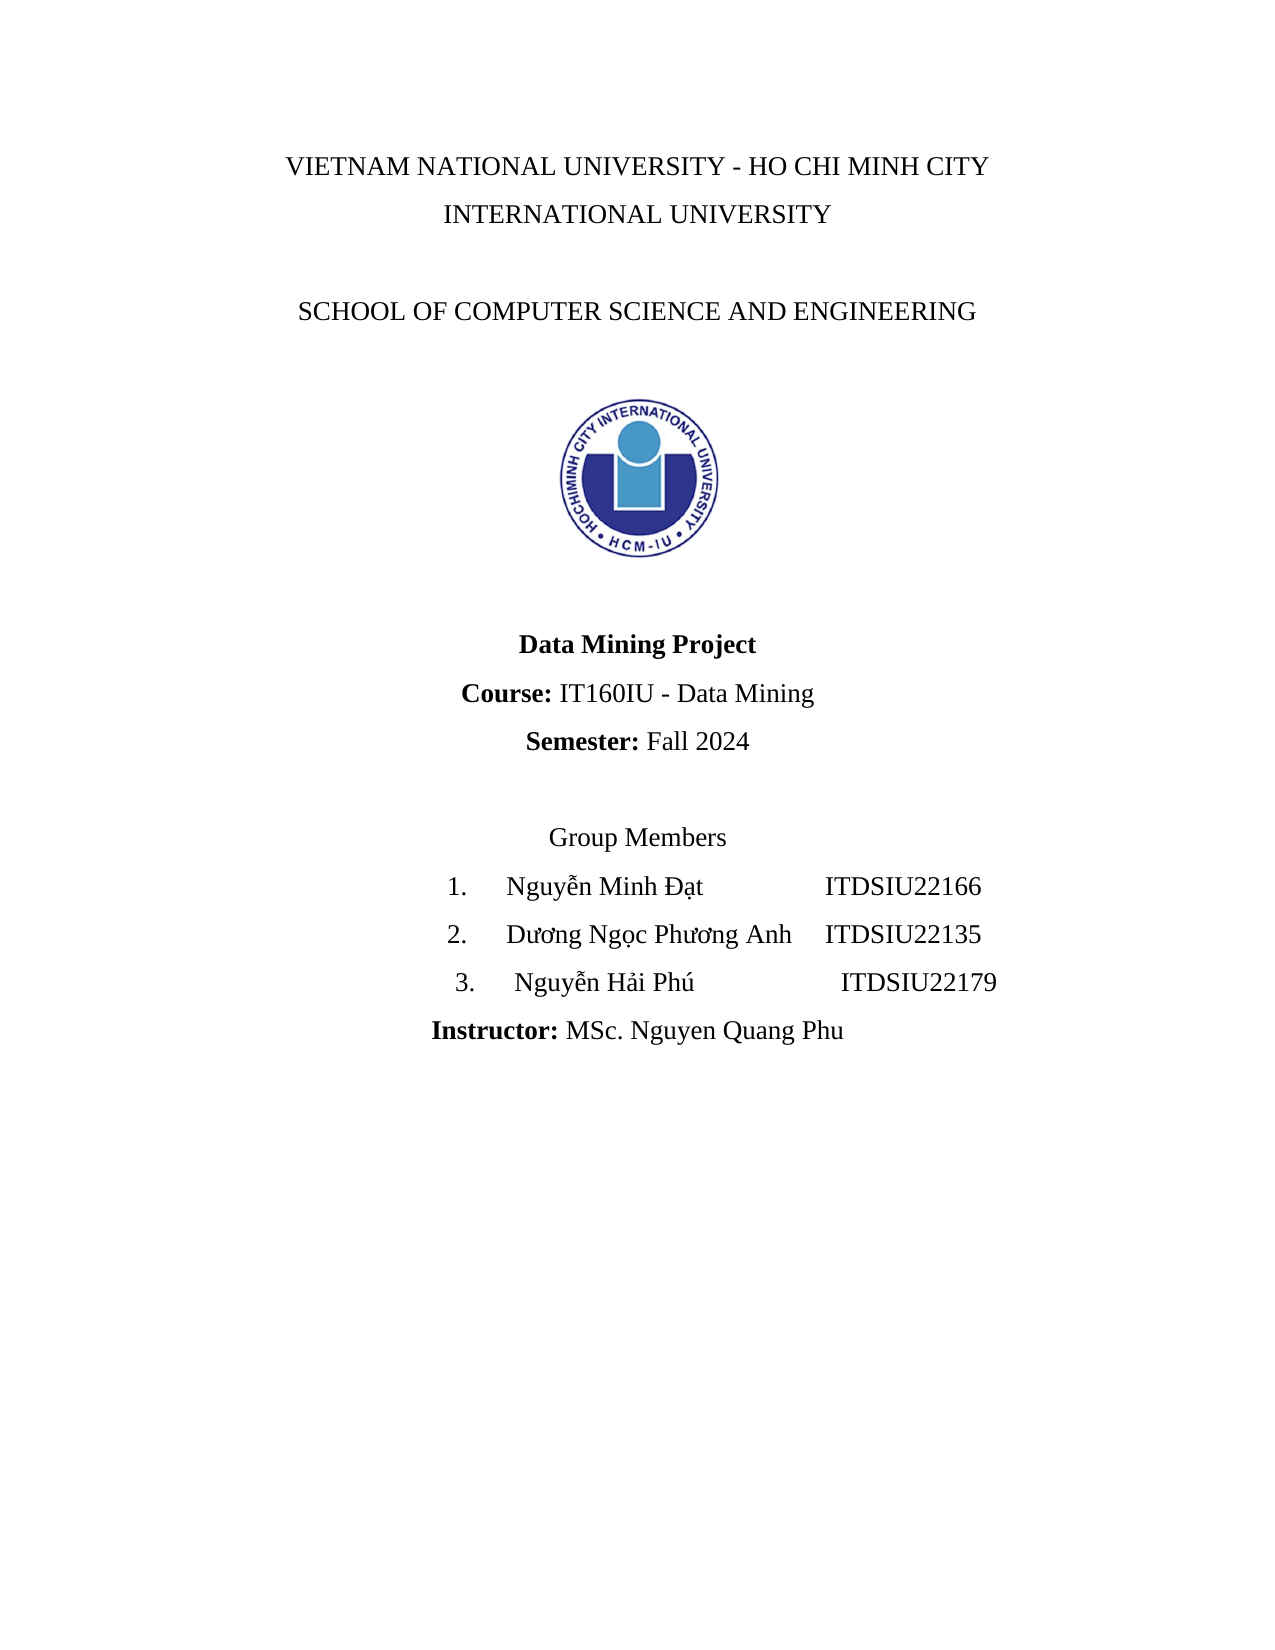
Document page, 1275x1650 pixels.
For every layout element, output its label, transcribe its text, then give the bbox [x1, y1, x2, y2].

list Nguyễn Hải Phú ITDSIU22179 [327, 966, 1125, 997]
text Group Members [150, 822, 1125, 853]
list Nguyễn Minh Đạt ITDSIU22166 [334, 870, 1125, 901]
text Semester: Fall 2024 [150, 725, 1125, 756]
list Dương Ngọc Phương Anh ITDSIU22135 [334, 918, 1125, 949]
text Data Mining Project [150, 629, 1125, 660]
text SCHOOL OF COMPUTER SCIENCE AND ENGINEERING [150, 295, 1125, 326]
text VIETNAM NATIONAL UNIVERSITY - HO CHI MINH CITY [150, 150, 1125, 181]
text Course: IT160IU - Data Mining [150, 677, 1125, 708]
picture [533, 391, 742, 564]
text Instructor: MSc. Nguyen Quang Phu [150, 1014, 1125, 1046]
text INTERNATIONAL UNIVERSITY [150, 198, 1125, 229]
